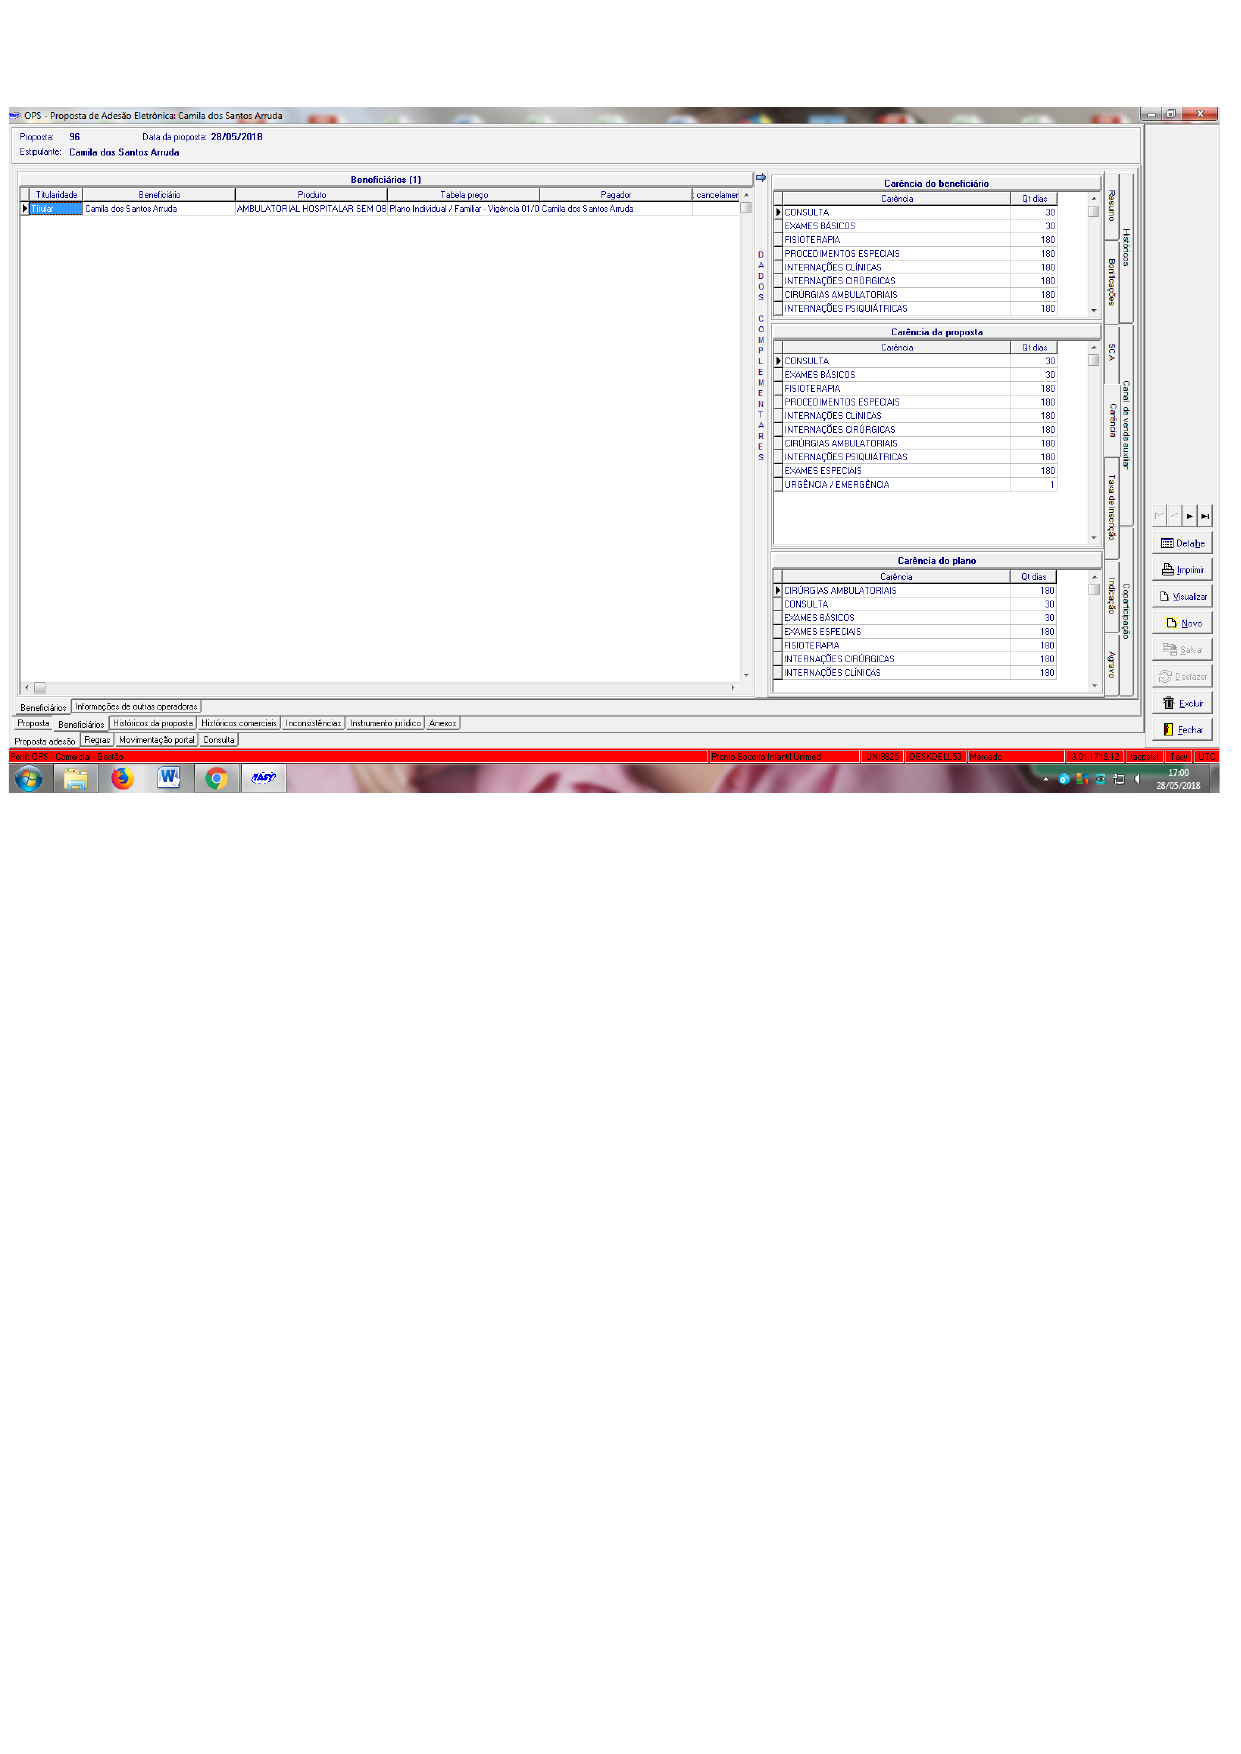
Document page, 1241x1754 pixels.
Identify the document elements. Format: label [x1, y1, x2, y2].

picture [8, 107, 1220, 793]
